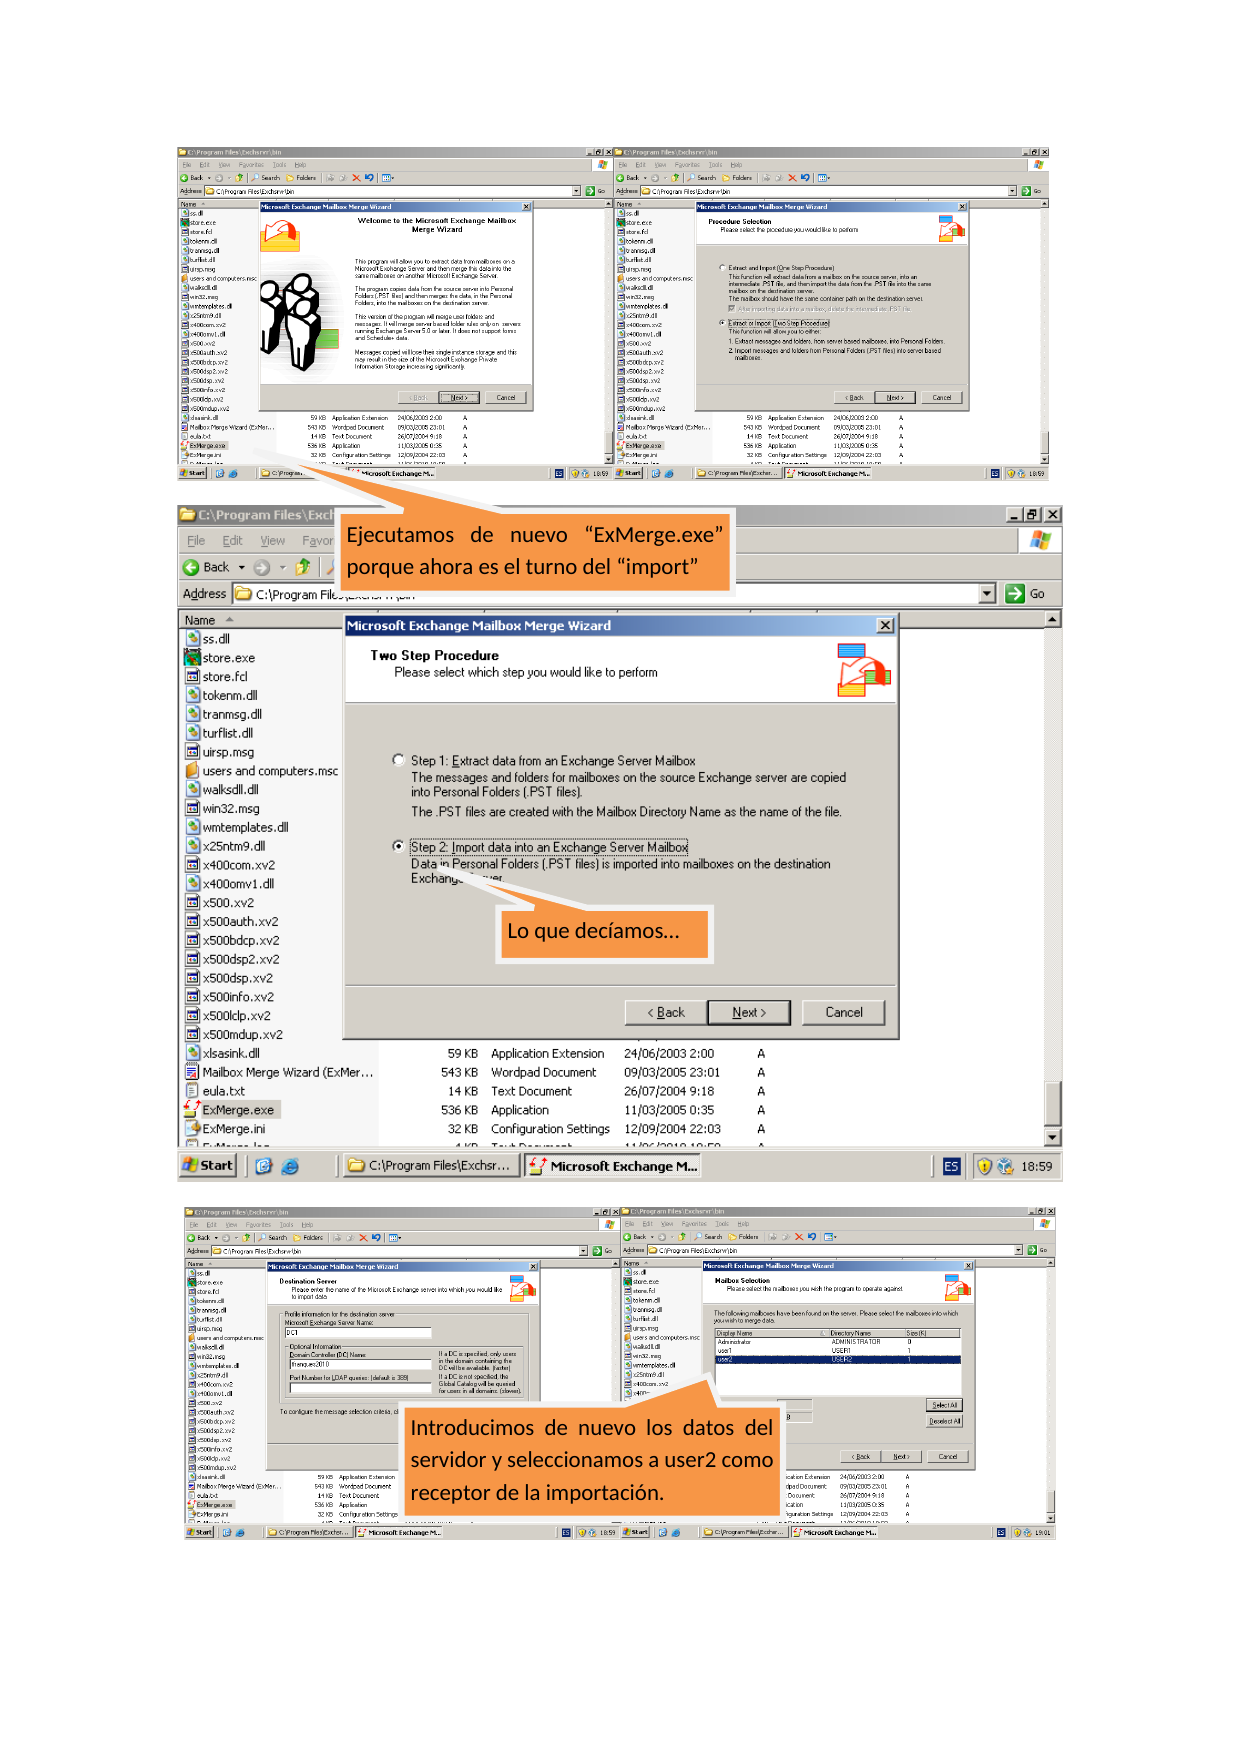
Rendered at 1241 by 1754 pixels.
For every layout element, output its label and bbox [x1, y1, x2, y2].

picture [177, 505, 1063, 1182]
picture [184, 1207, 1056, 1540]
picture [177, 147, 1049, 481]
